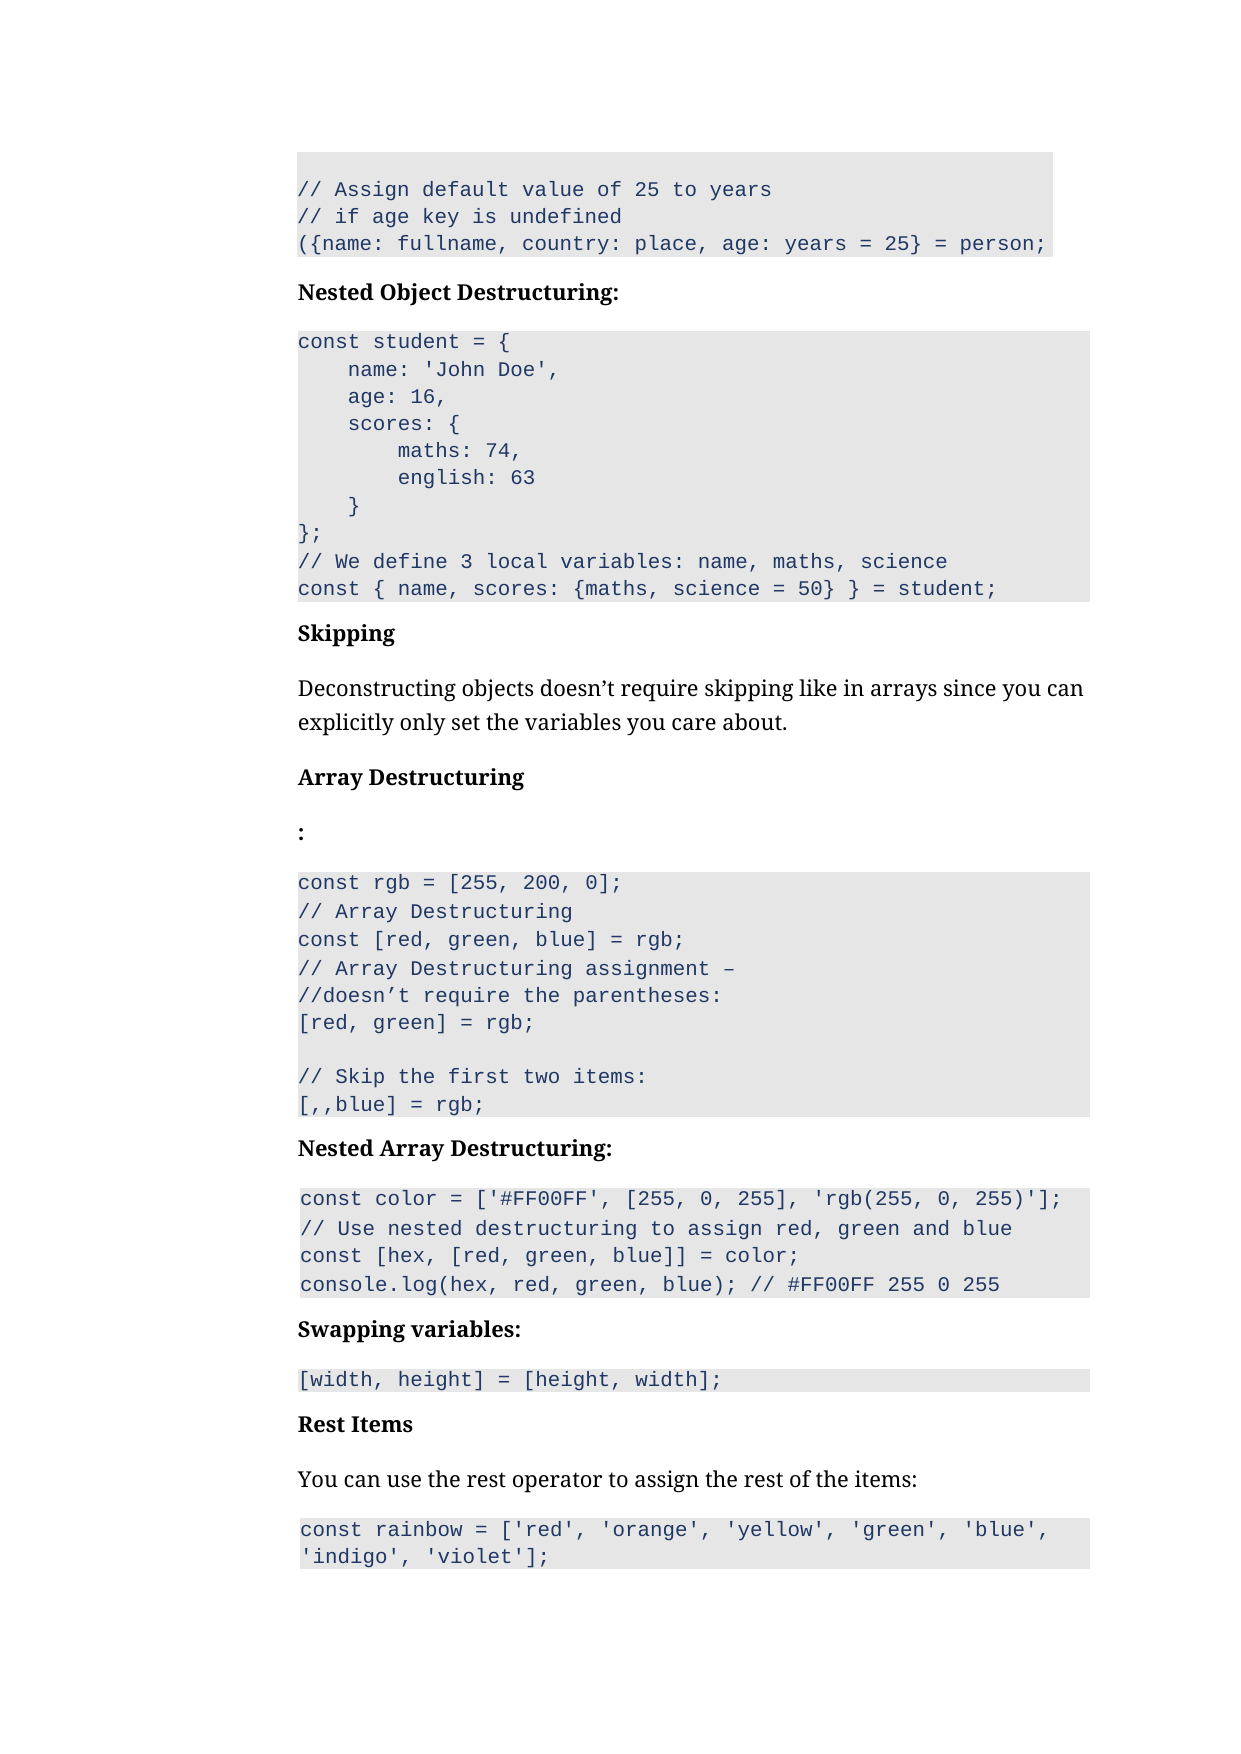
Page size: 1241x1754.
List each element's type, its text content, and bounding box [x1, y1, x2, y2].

text const color = ['#FF00FF', [255, 0, 255], 'rgb(255, 0, 255)']; [300, 1188, 1090, 1212]
text console.log(hex, red, green, blue); // #FF00FF 255 0 255 [300, 1274, 1090, 1298]
text Swapping variables: [298, 1314, 1090, 1344]
text Skipping [298, 618, 1090, 648]
text You can use the rest operator to assign the rest of the items: [298, 1463, 1090, 1493]
text [width, height] = [height, width]; [298, 1369, 1090, 1392]
text Deconstructing objects doesn’t require skipping like in arrays since you can explicitly only set the variables you care about. [298, 673, 1090, 737]
table_header const person = { name: ‘John Doe’, country: ‘Canada’ }; // Assign default value of 25 to years // if age key is undefined ({name: fullname, country: place, age: years = 25} = person; [295, 150, 1055, 264]
text Rest Items [298, 1408, 1090, 1438]
text // Array Destructuring assignment – //doesn’t require the parentheses: [red, green] = rgb; // Skip the first two items: [,,blue] = rgb; [298, 958, 1090, 1117]
text // Array Destructuring const [red, green, blue] = rgb; [298, 901, 1090, 952]
text : [298, 817, 1090, 847]
text // We define 3 local variables: name, maths, science const { name, scores: {maths, science = 50} } = student; [298, 551, 1090, 602]
text const student = { name: 'John Doe', age: 16, scores: { maths: 74, english: 63 } }; [298, 331, 1090, 545]
text const rgb = [255, 200, 0]; [298, 872, 1090, 896]
text const rainbow = ['red', 'orange', 'yellow', 'green', 'blue', 'indigo', 'violet']; [300, 1518, 1090, 1569]
text // Use nested destructuring to assign red, green and blue const [hex, [red, green, blue]] = color; [300, 1218, 1090, 1268]
text Nested Array Destructuring: [298, 1133, 1090, 1163]
text Array Destructuring [298, 762, 1090, 792]
text Nested Object Destructuring: [298, 276, 1090, 306]
